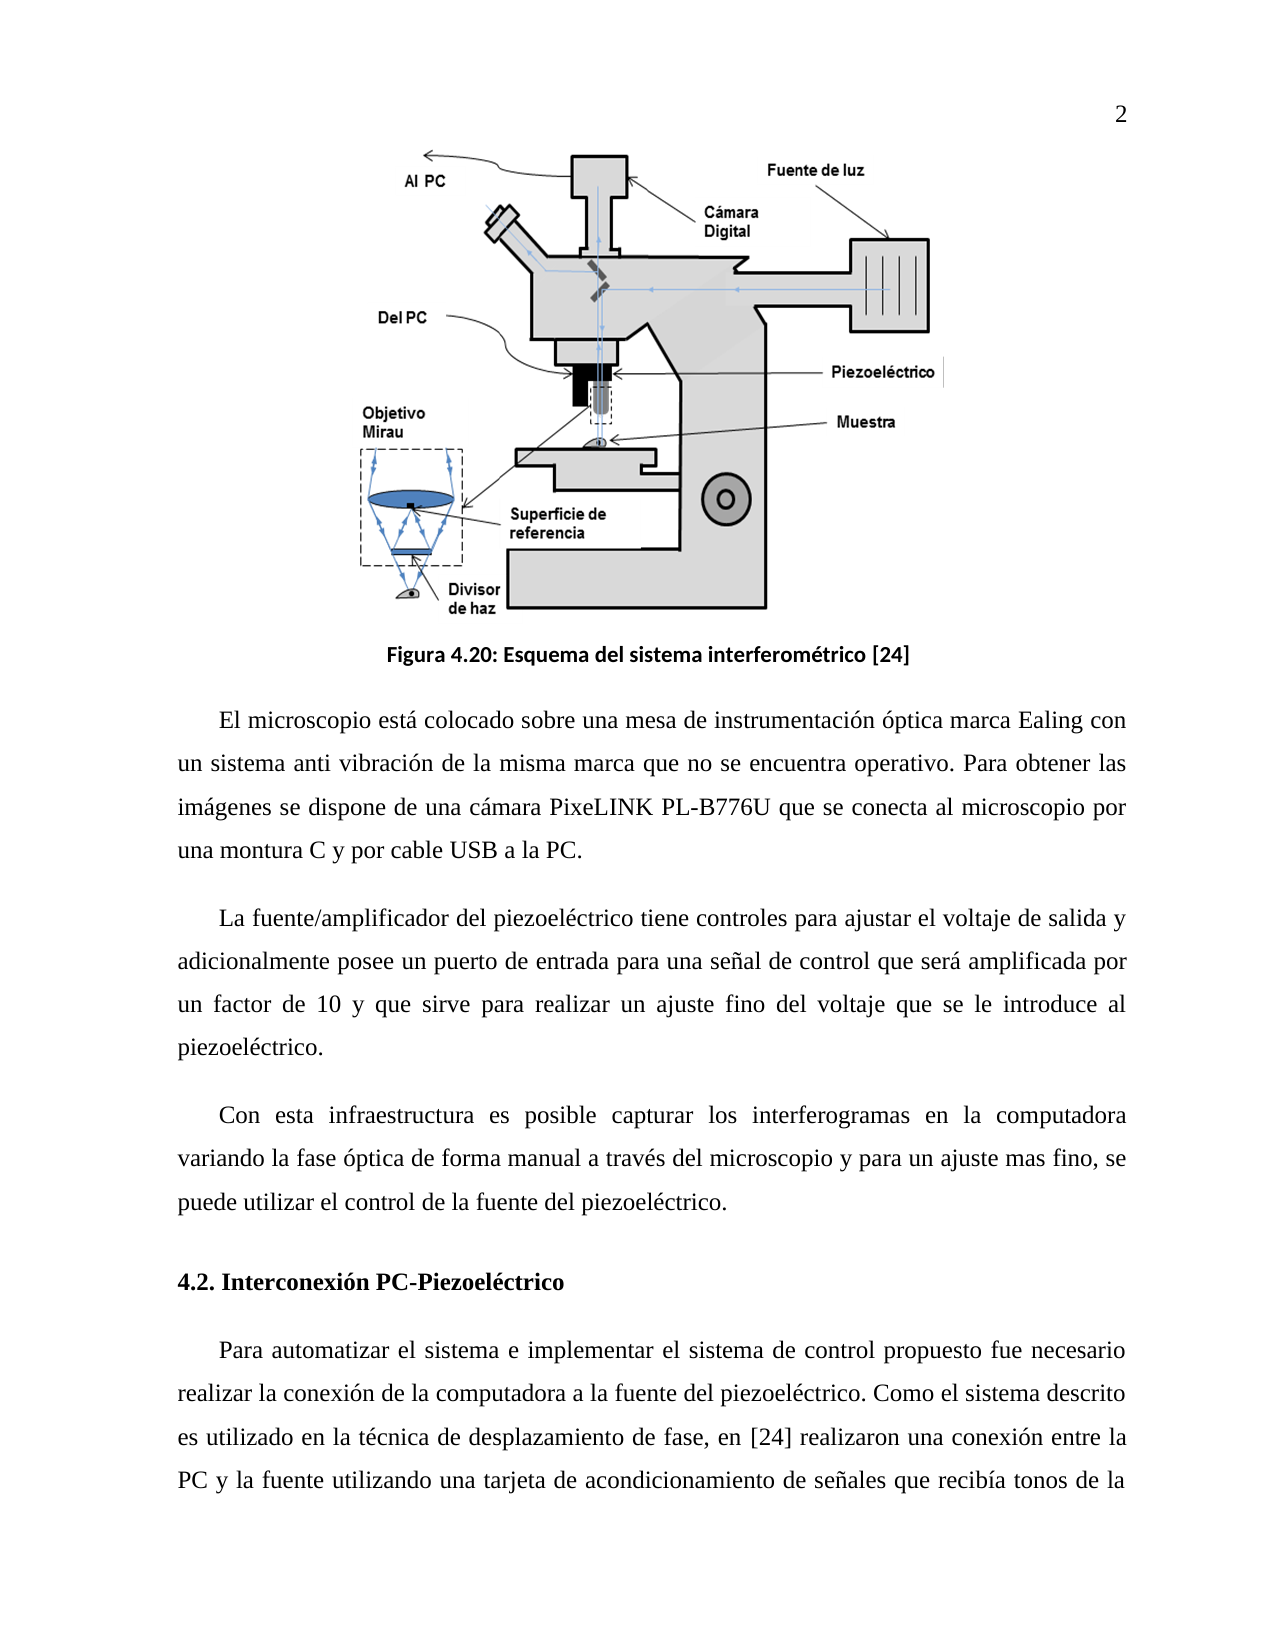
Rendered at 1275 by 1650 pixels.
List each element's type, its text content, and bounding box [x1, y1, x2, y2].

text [177, 1335, 1127, 1493]
text La fuente/amplificador del piezoeléctrico tiene controles para ajustar el voltaje de salida y adicionalmente posee un puerto de entrada para una señal de control que será amplificada por un factor de 10 y que sirve para realizar un ajuste fino del voltaje que se le introduce al piezoeléctrico. [177, 903, 1127, 1061]
subtitle Interconexión PC-Piezoeléctrico [177, 1267, 1127, 1296]
text Con esta infraestructura es posible capturar los interferogramas en la computadora variando la fase óptica de forma manual a través del microscopio y para un ajuste mas fino, se puede utilizar el control de la fuente del piezoeléctrico. [177, 1100, 1127, 1215]
text El microscopio está colocado sobre una mesa de instrumentación óptica marca Ealing con un sistema anti vibración de la misma marca que no se encuentra operativo. Para obtener las imágenes se dispone de una cámara PixeLINK PL-B776U que se conecta al microscopio por una montura C y por cable USB a la PC. [177, 705, 1127, 863]
picture [352, 147, 944, 628]
